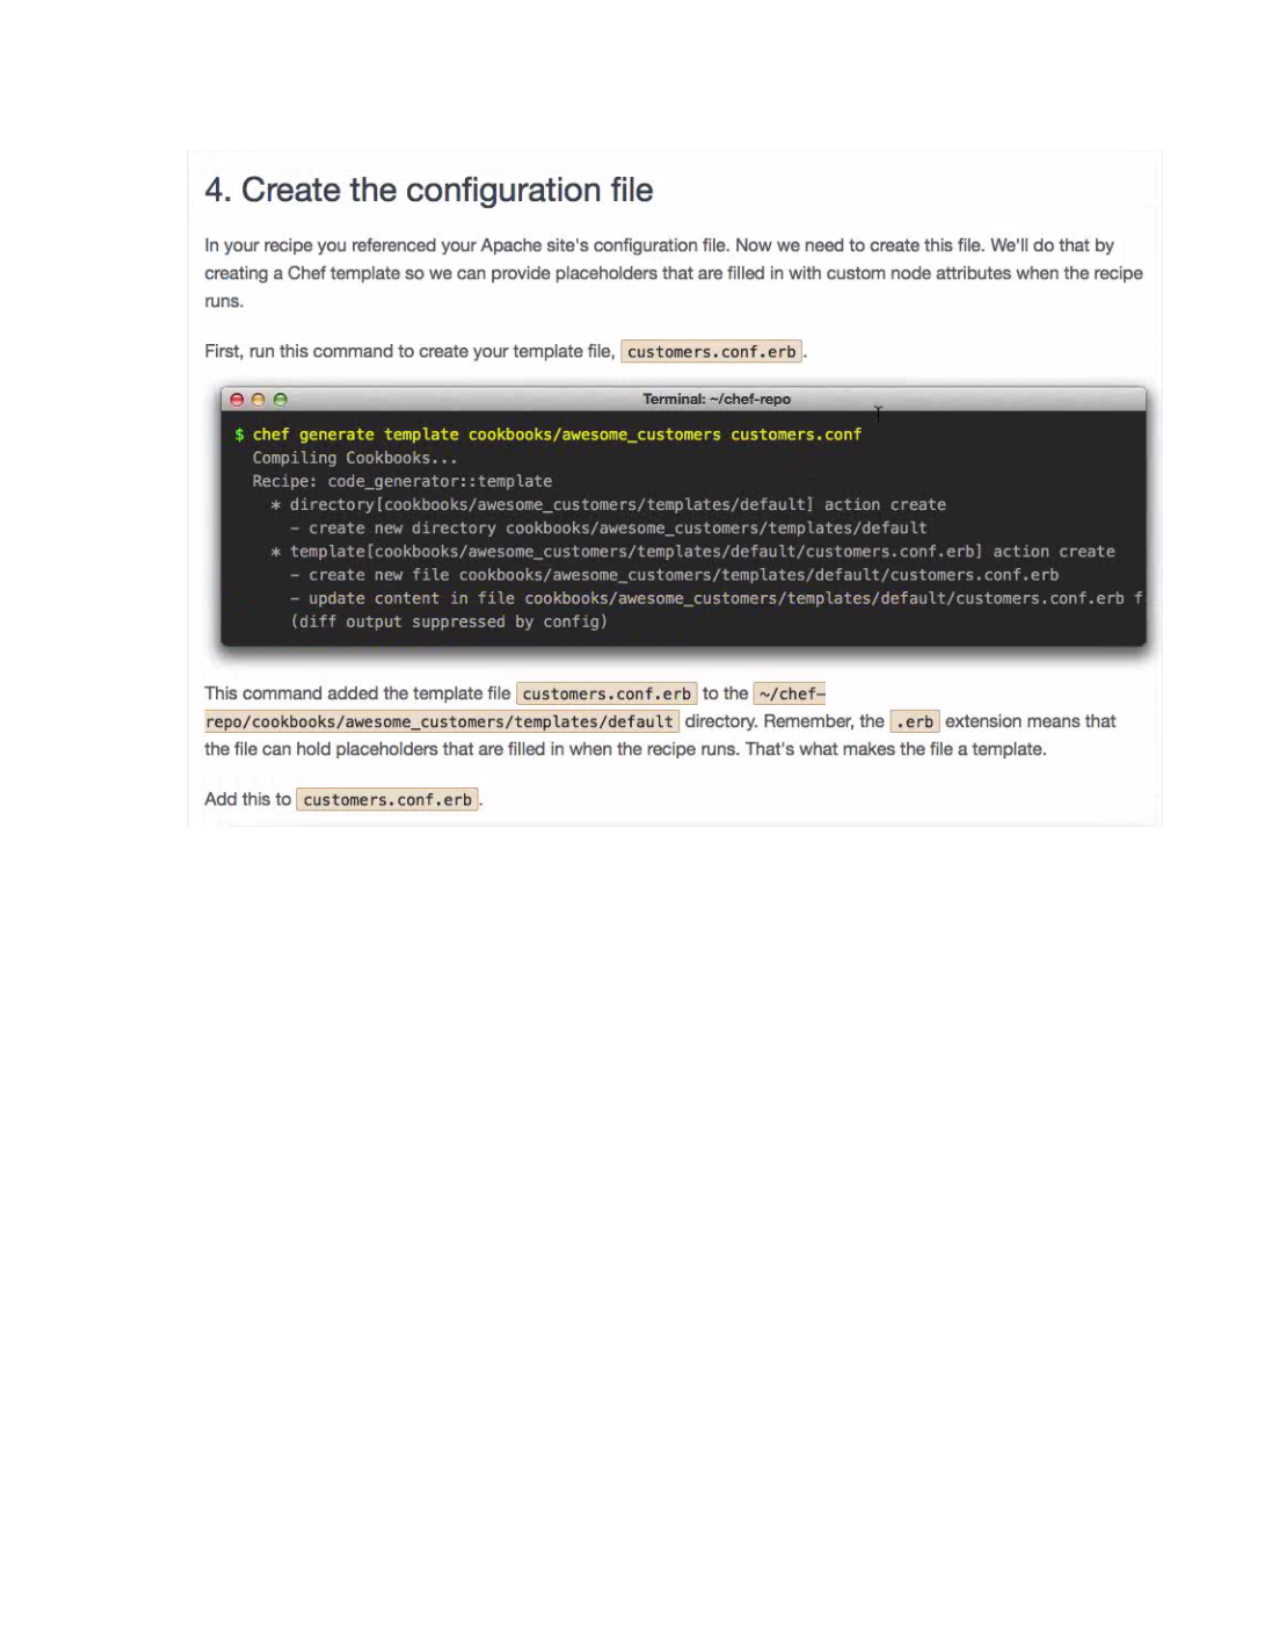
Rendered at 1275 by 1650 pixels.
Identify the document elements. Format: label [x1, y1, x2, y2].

picture [187, 150, 1163, 827]
